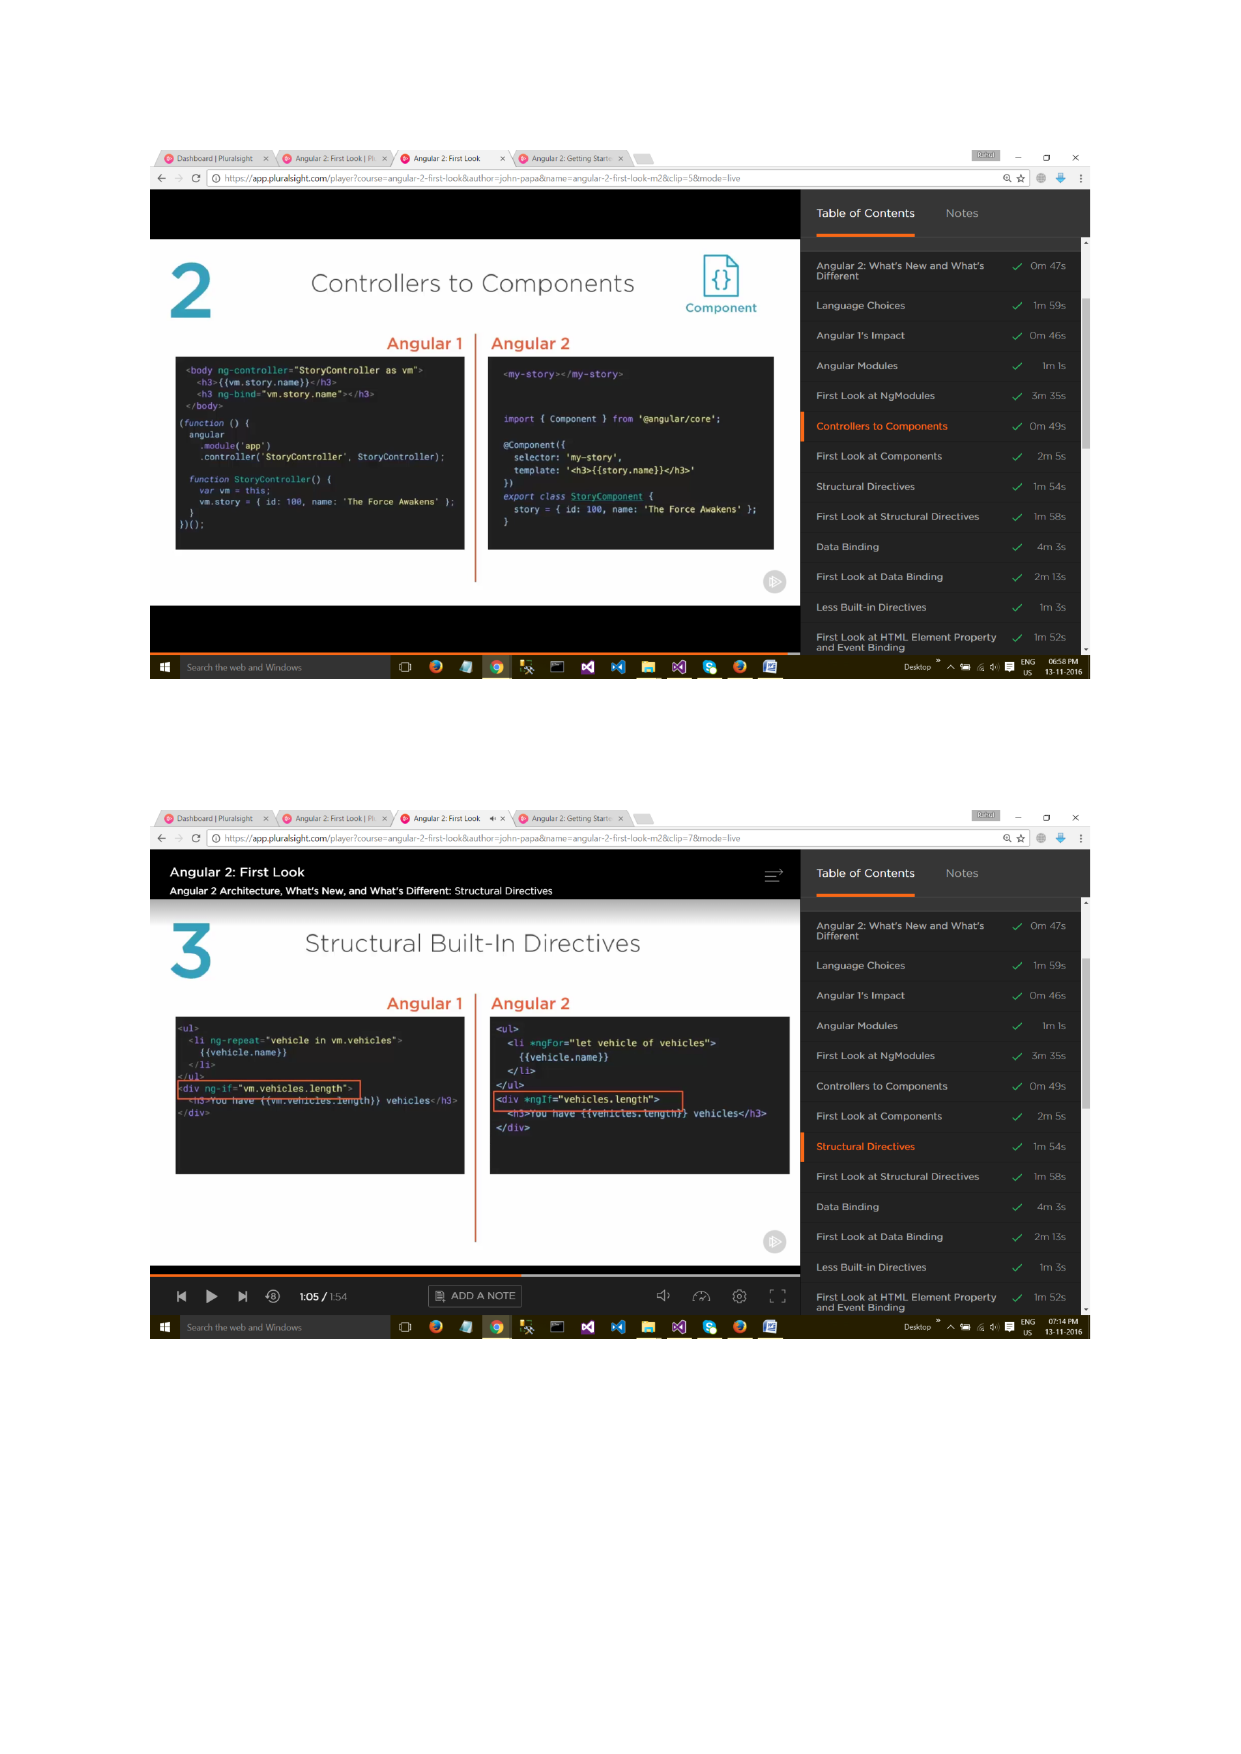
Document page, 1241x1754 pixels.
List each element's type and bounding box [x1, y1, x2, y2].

picture [150, 810, 1091, 1339]
picture [150, 150, 1091, 679]
